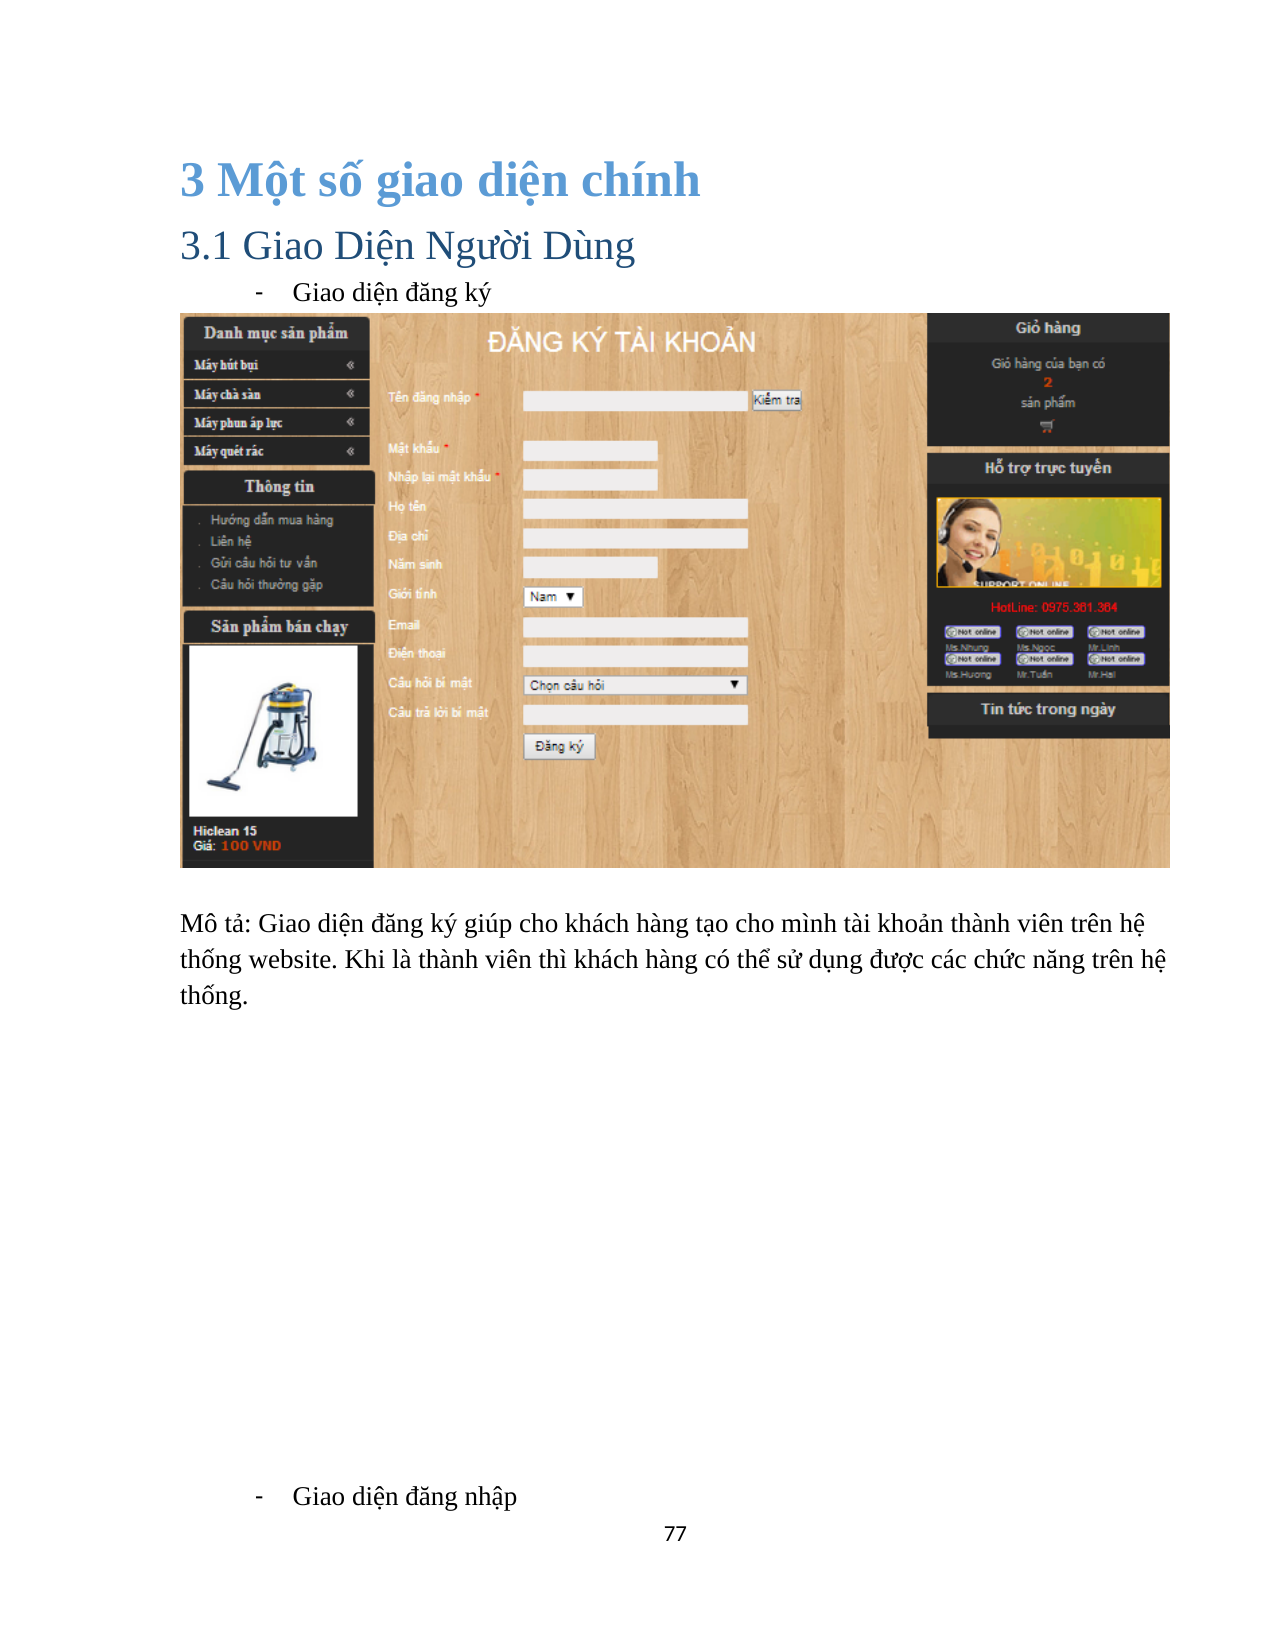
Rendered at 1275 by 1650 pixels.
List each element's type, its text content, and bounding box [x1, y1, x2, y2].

list Mô tả: Giao diện đăng ký giúp cho khách hàng tạo cho mình tài khoản thành viên trên hệ thống website. Khi là thành viên thì khách hàng có thể sử dụng được các chức năng trên hệ thống. [180, 907, 1170, 1010]
list Giao diện đăng nhập [255, 1479, 1170, 1512]
subtitle 3 Một số giao diện chính [180, 150, 1170, 207]
picture [180, 313, 1170, 868]
subtitle 3.1 Giao Diện Người Dùng [180, 220, 1170, 268]
list Giao diện đăng ký [255, 275, 1170, 308]
